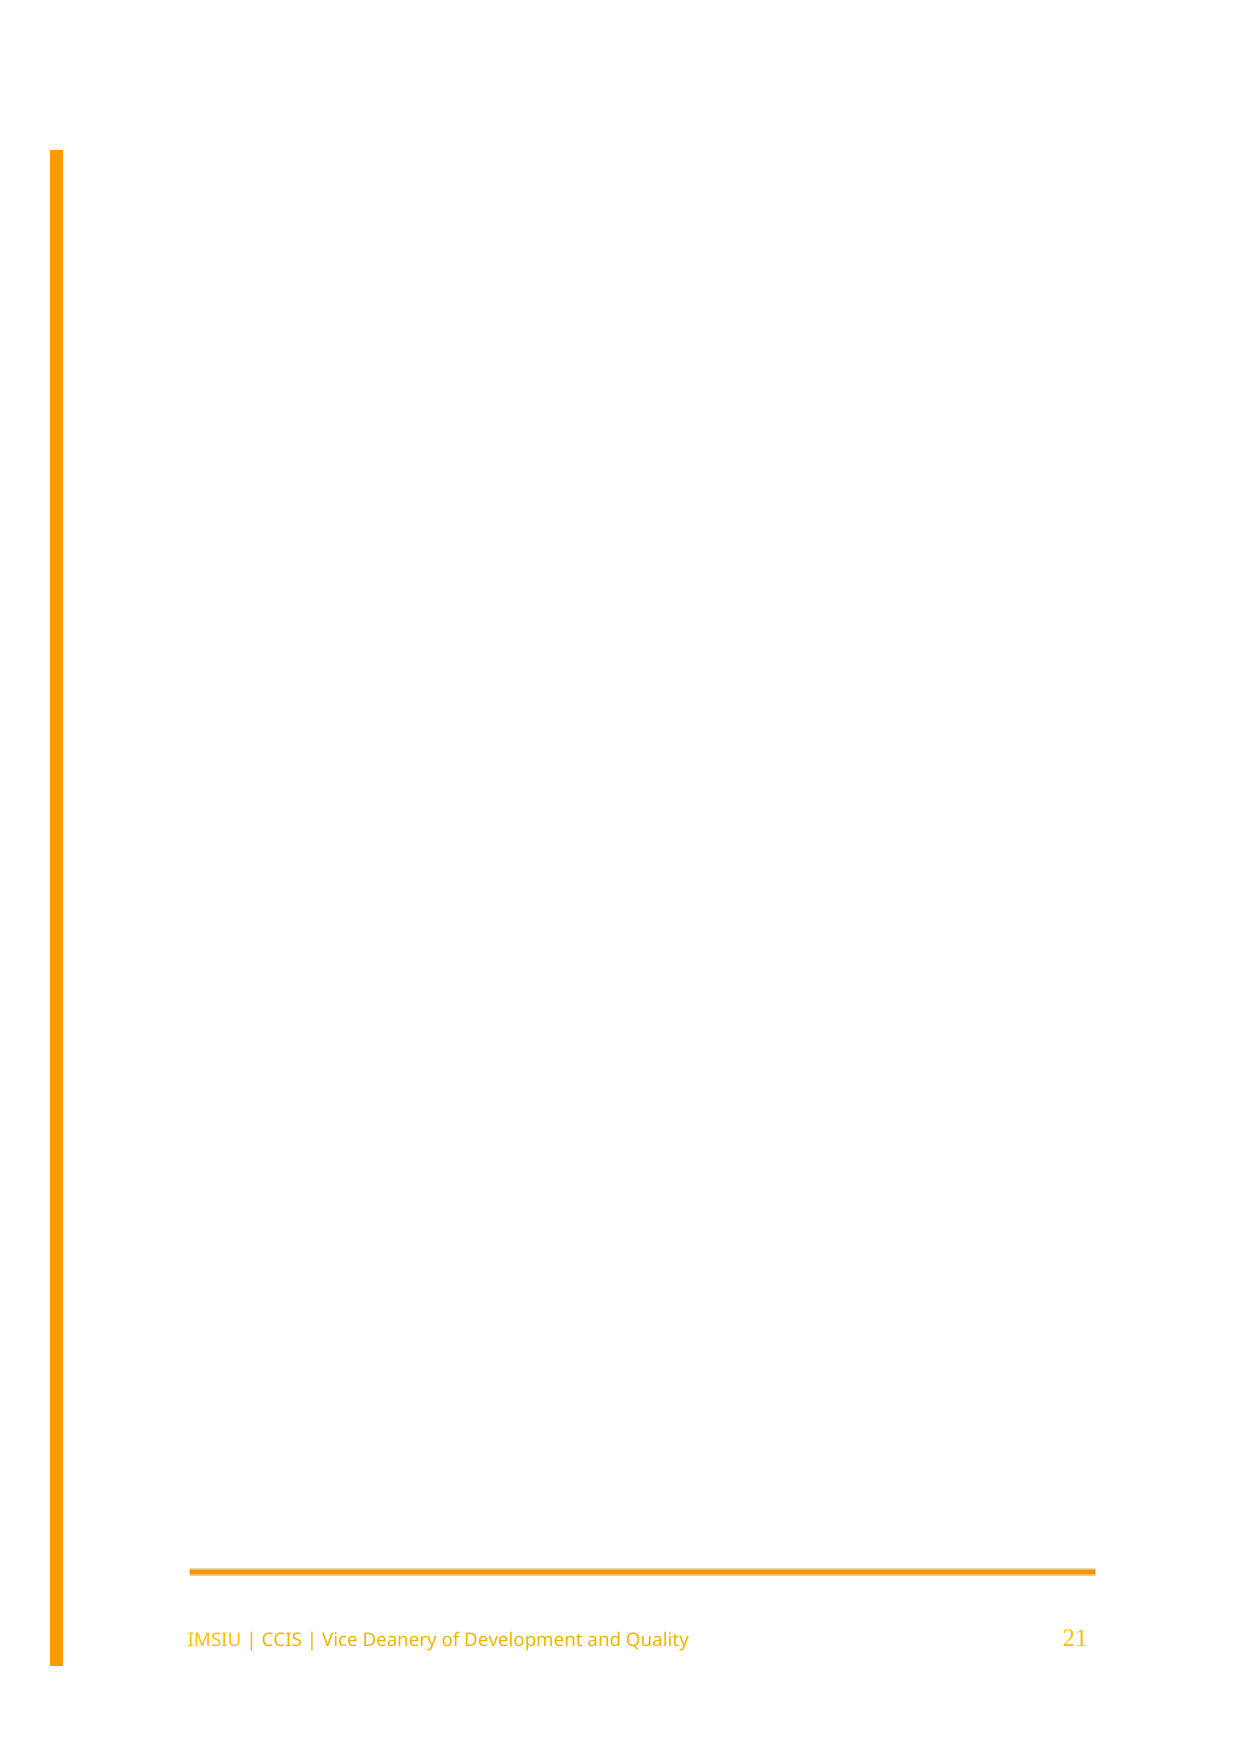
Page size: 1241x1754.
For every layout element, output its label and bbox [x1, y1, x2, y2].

picture [187, 1567, 1100, 1576]
